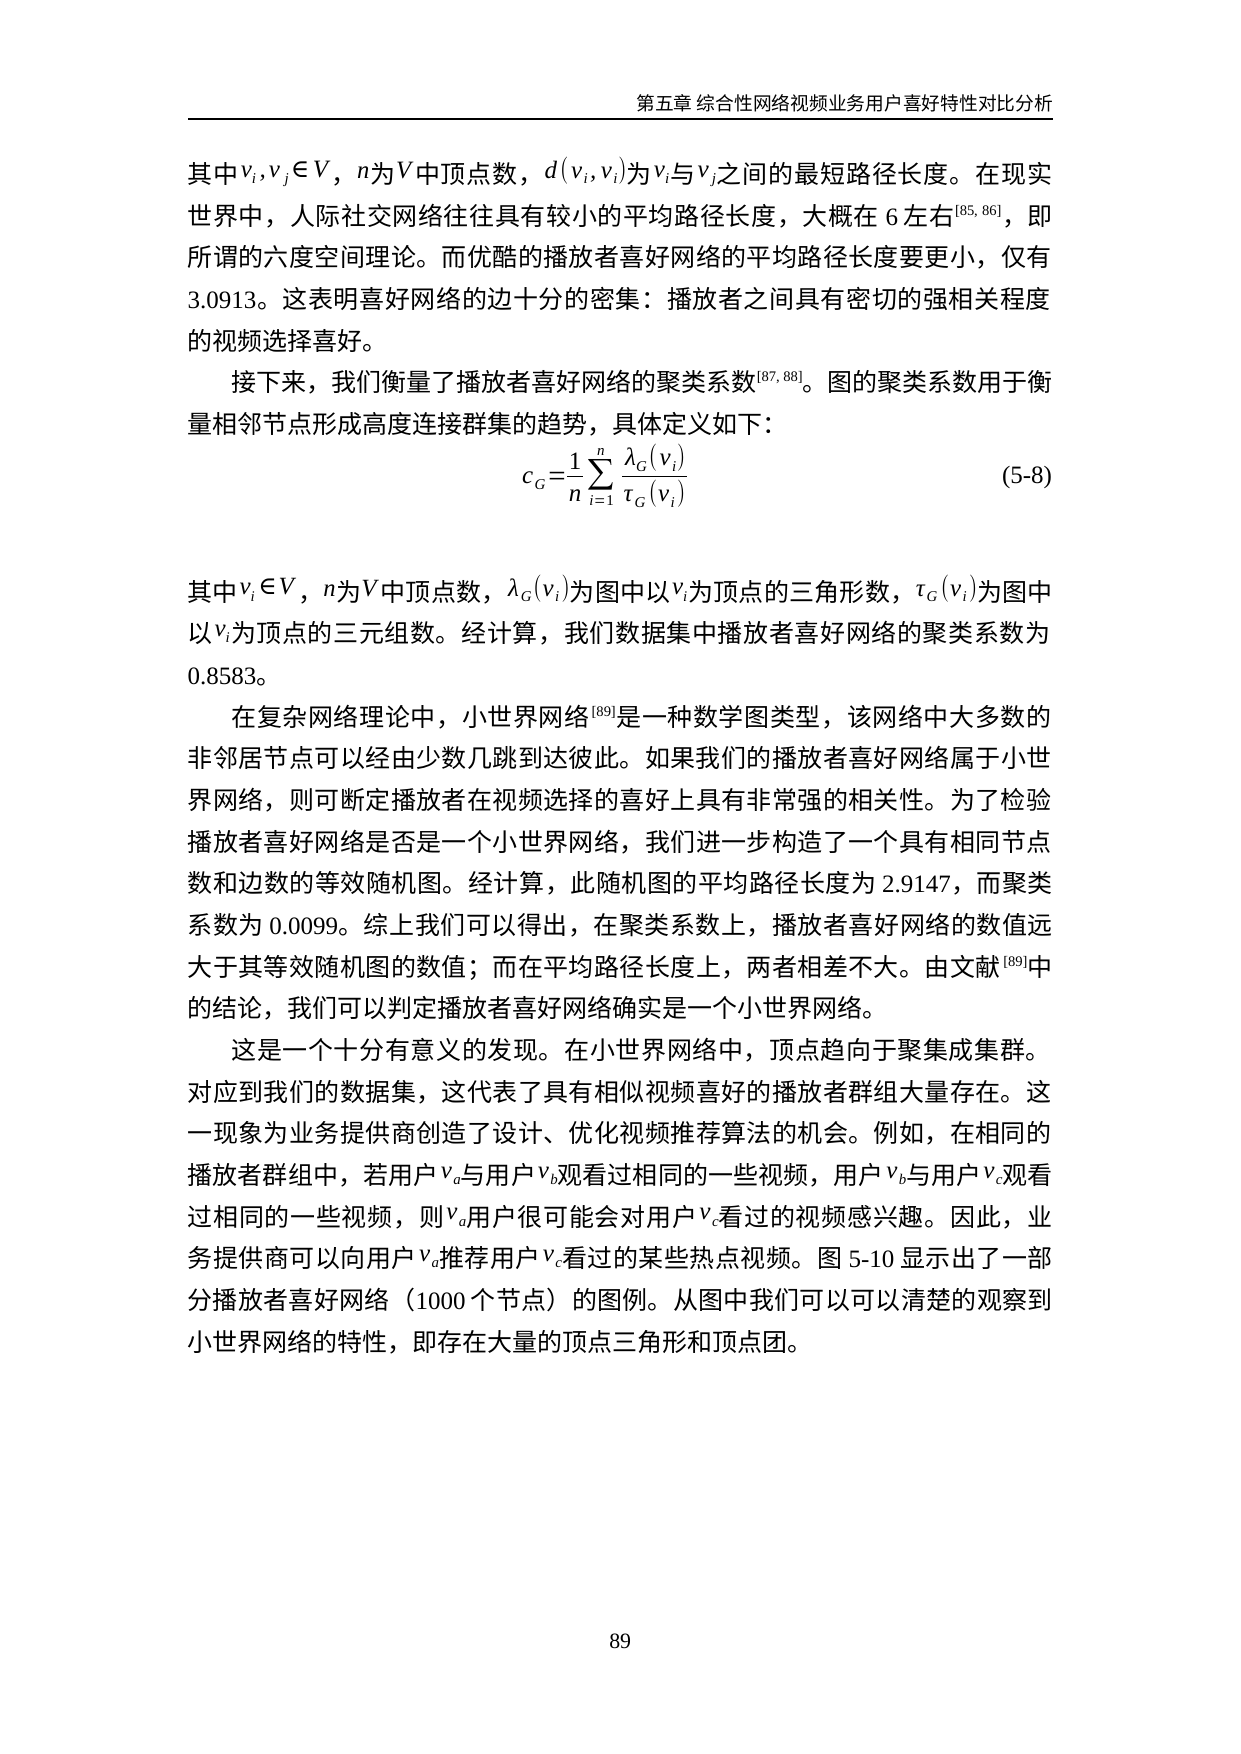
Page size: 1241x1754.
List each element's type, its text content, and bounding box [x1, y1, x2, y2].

text 其中，为中顶点数，为与之间的最短路径长度。在现实世界中，人际社交网络往往具有较小的平均路径长度，大概在6左右[85, 86]，即所谓的六度空间理论。而优酷的播放者喜好网络的平均路径长度要更小，仅有3.0913。这表明喜好网络的边十分的密集：播放者之间具有密切的强相关程度的视频选择喜好。 [187, 150, 1053, 358]
text 接下来，我们衡量了播放者喜好网络的聚类系数[87, 88]。图的聚类系数用于衡量相邻节点形成高度连接群集的趋势，具体定义如下： [187, 358, 1053, 442]
text 这是一个十分有意义的发现。在小世界网络中，顶点趋向于聚集成集群。对应到我们的数据集，这代表了具有相似视频喜好的播放者群组大量存在。这一现象为业务提供商创造了设计、优化视频推荐算法的机会。例如，在相同的播放者群组中，若用户与用户观看过相同的一些视频，用户与用户观看过相同的一些视频，则用户很可能会对用户看过的视频感兴趣。因此，业务提供商可以向用户推荐用户看过的某些热点视频。图5-10显示出了一部分播放者喜好网络（1000个节点）的图例。从图中我们可以可以清楚的观察到小世界网络的特性，即存在大量的顶点三角形和顶点团。 [187, 1026, 1053, 1359]
text 在复杂网络理论中，小世界网络[89]是一种数学图类型，该网络中大多数的非邻居节点可以经由少数几跳到达彼此。如果我们的播放者喜好网络属于小世界网络，则可断定播放者在视频选择的喜好上具有非常强的相关性。为了检验播放者喜好网络是否是一个小世界网络，我们进一步构造了一个具有相同节点数和边数的等效随机图。经计算，此随机图的平均路径长度为2.9147，而聚类系数为0.0099。综上我们可以得出，在聚类系数上，播放者喜好网络的数值远大于其等效随机图的数值；而在平均路径长度上，两者相差不大。由文献[89]中的结论，我们可以判定播放者喜好网络确实是一个小世界网络。 [187, 693, 1053, 1026]
text 其中，为中顶点数，为图中以为顶点的三角形数，为图中以为顶点的三元组数。经计算，我们数据集中播放者喜好网络的聚类系数为0.8583。 [187, 568, 1053, 693]
